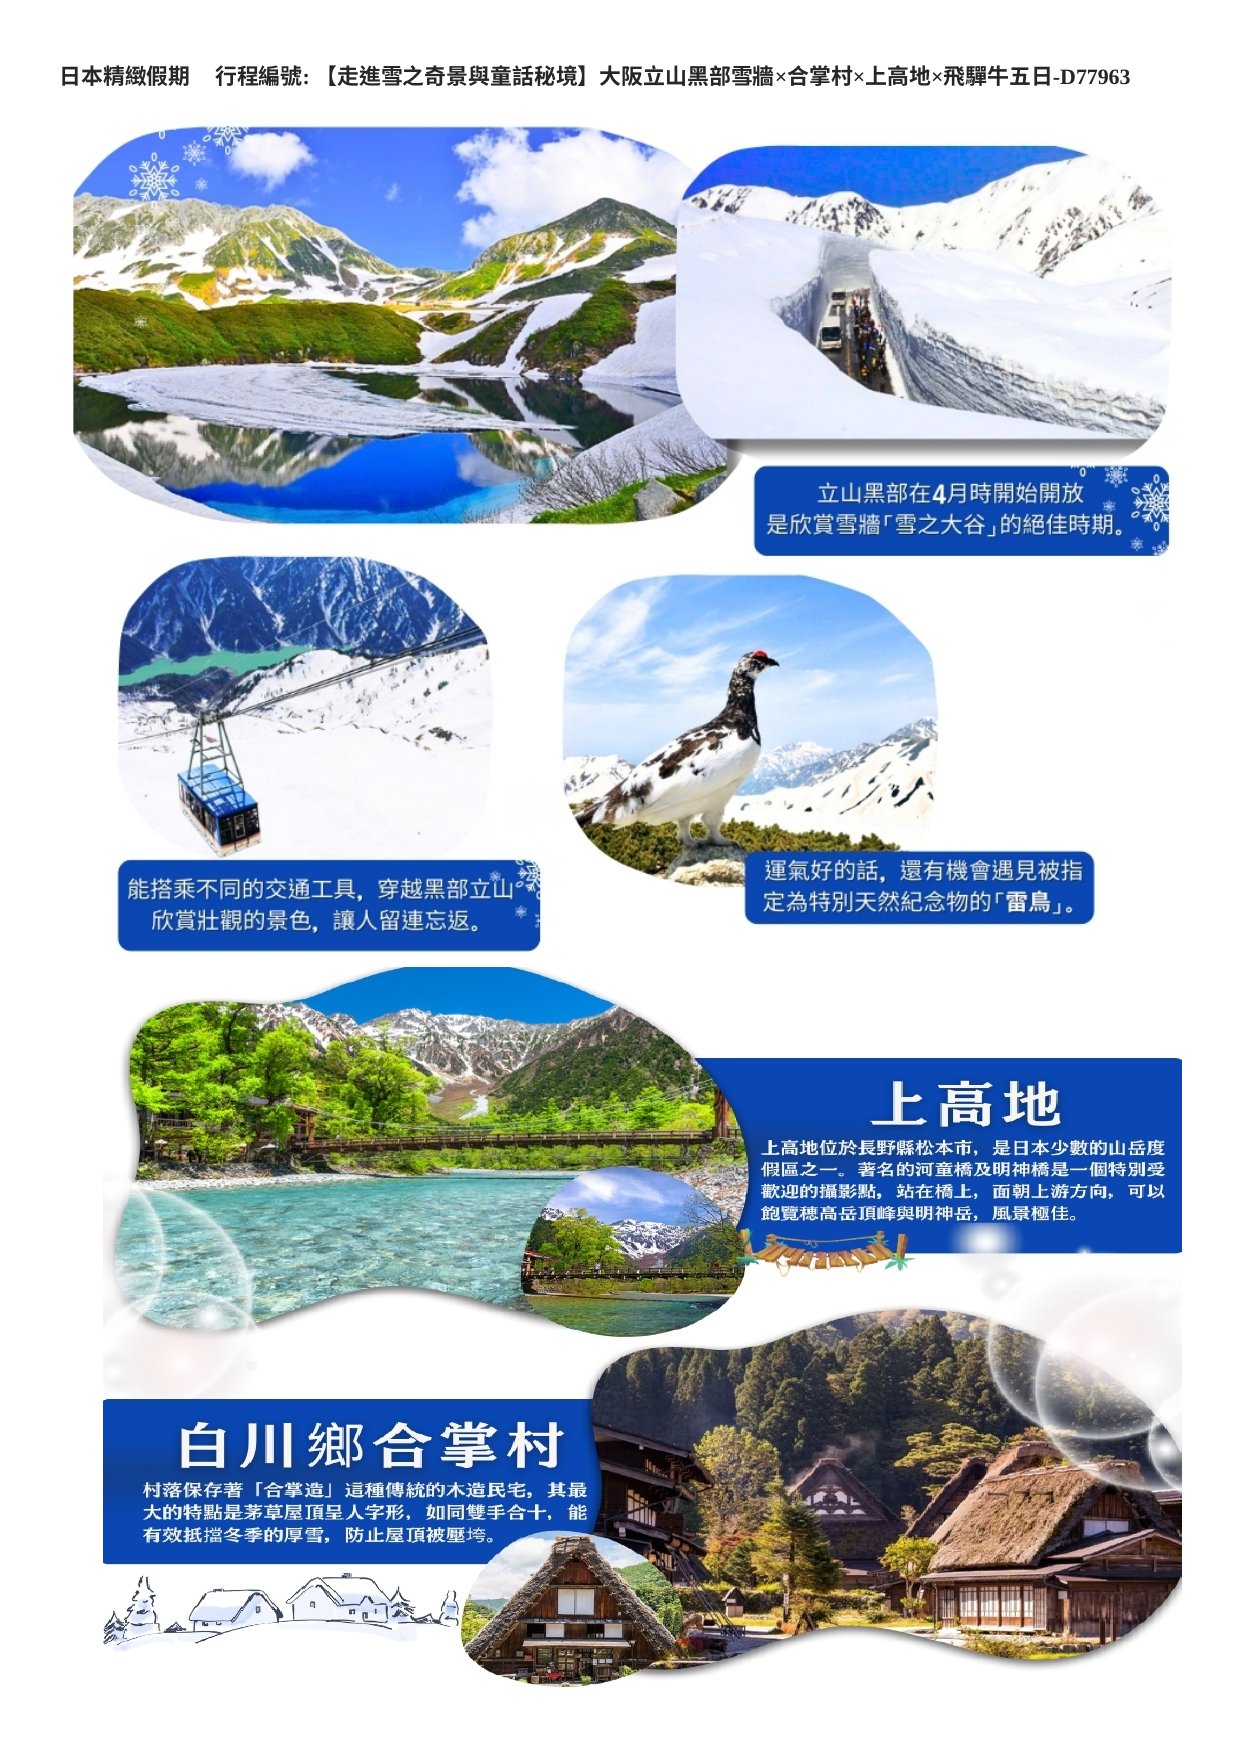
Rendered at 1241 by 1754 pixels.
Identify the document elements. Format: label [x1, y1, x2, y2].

picture [73, 118, 1182, 1693]
